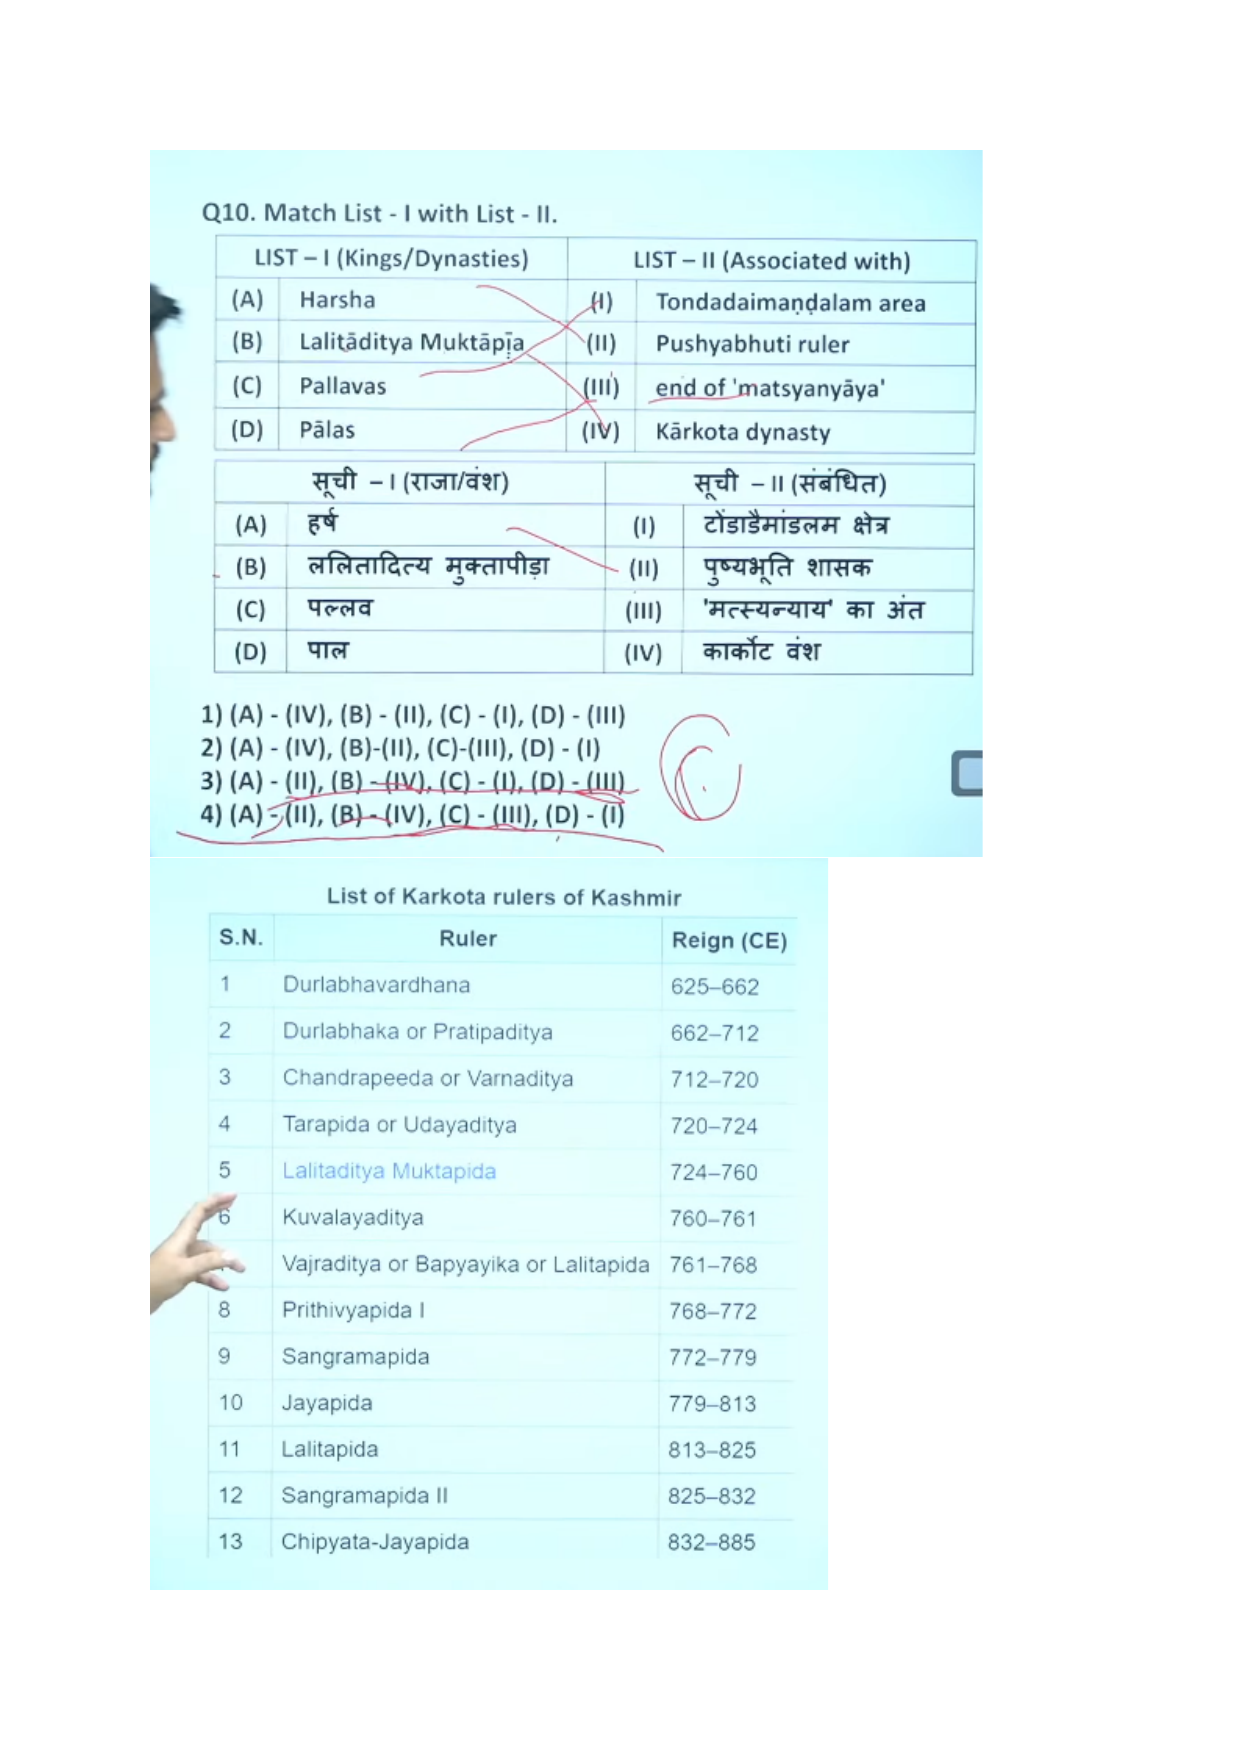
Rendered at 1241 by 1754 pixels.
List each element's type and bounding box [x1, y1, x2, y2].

picture [150, 150, 983, 857]
picture [150, 858, 829, 1590]
